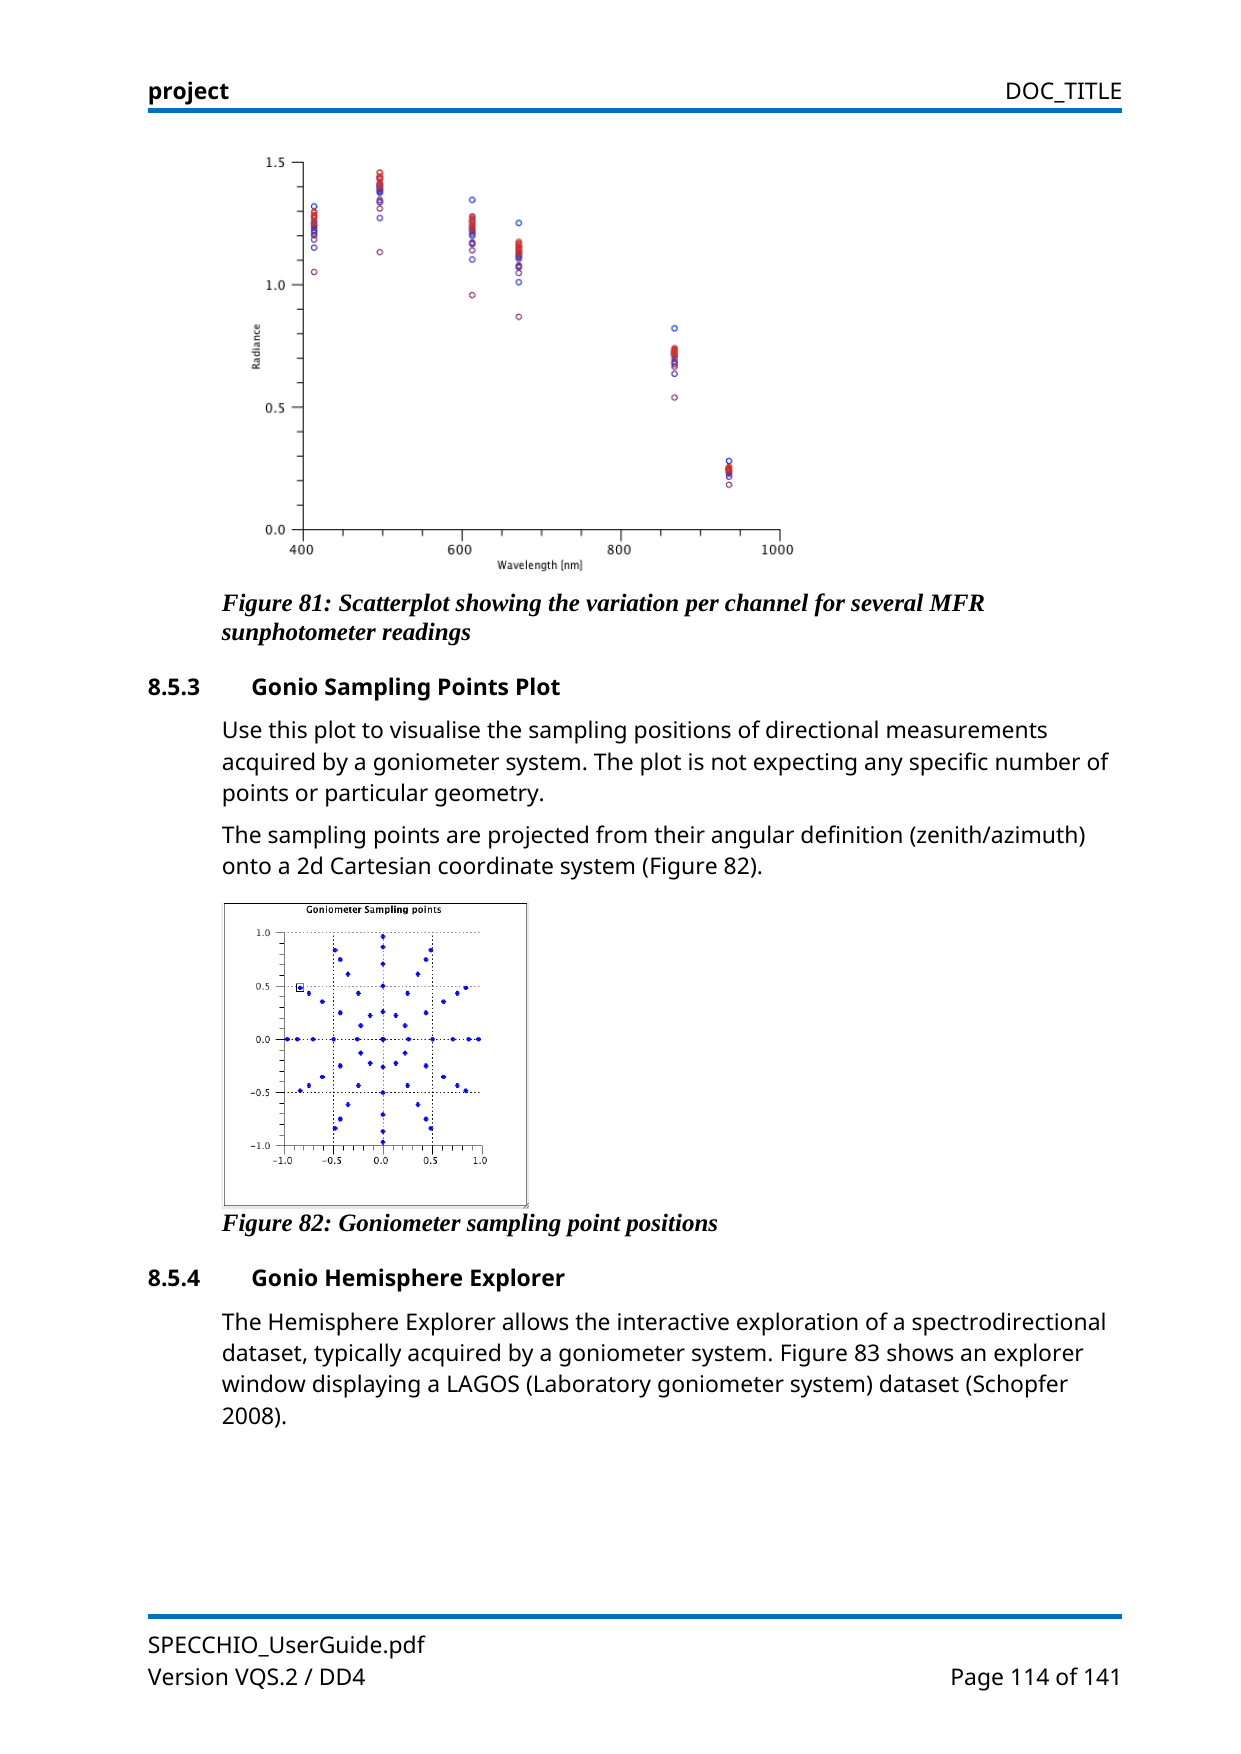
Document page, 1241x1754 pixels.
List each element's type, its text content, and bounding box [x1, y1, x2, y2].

subtitle Gonio Sampling Points Plot [148, 671, 1122, 702]
text Figure 82: Goniometer sampling point positions [222, 1208, 1122, 1237]
text The Hemisphere Explorer allows the interactive exploration of a spectrodirectional dataset, typically acquired by a goniometer system. Figure 83 shows an explorer window displaying a LAGOS (Laboratory goniometer system) dataset (Schopfer 2008). [222, 1306, 1122, 1431]
subtitle Gonio Hemisphere Explorer [148, 1262, 1122, 1293]
picture [221, 145, 812, 589]
picture [221, 902, 529, 1209]
text The sampling points are projected from their angular definition (zenith/azimuth) onto a 2d Cartesian coordinate system (Figure 82). [222, 819, 1122, 881]
text Use this plot to visualise the sampling positions of directional measurements acquired by a goniometer system. The plot is not expecting any specific number of points or particular geometry. [222, 714, 1122, 808]
text Figure 81: Scatterplot showing the variation per channel for several MFR sunphotometer readings [222, 588, 1122, 646]
